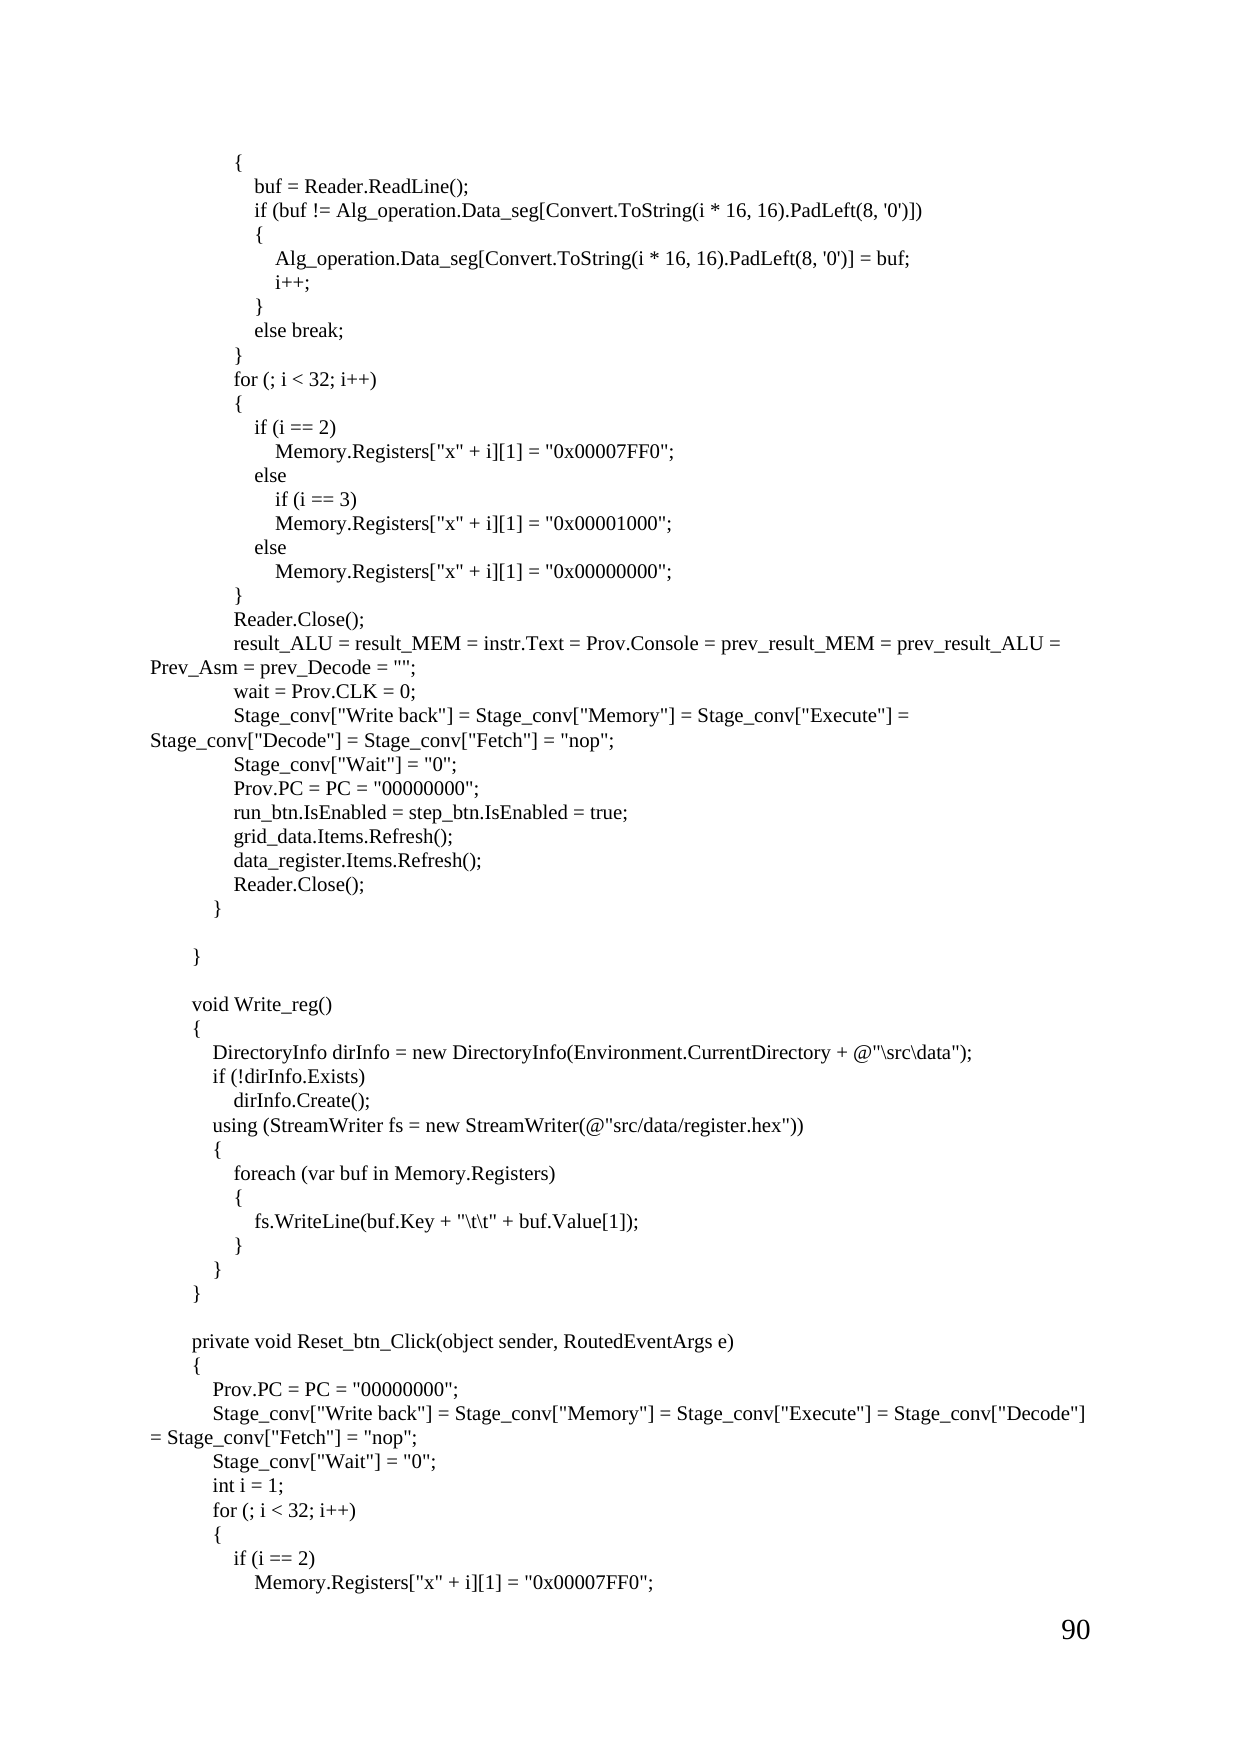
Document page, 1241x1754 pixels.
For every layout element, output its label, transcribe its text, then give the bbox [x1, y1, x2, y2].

text void Write_reg() [150, 992, 1090, 1016]
text Prov.PC = PC = "00000000"; [150, 776, 1090, 800]
text Prov.PC = PC = "00000000"; [150, 1377, 1090, 1401]
text } [150, 294, 1090, 318]
text } [150, 944, 1090, 968]
text { [150, 391, 1090, 415]
text fs.WriteLine(buf.Key + "\t\t" + buf.Value[1]); [150, 1209, 1090, 1233]
text int i = 1; [150, 1473, 1090, 1497]
text { [150, 150, 1090, 174]
text DirectoryInfo dirInfo = new DirectoryInfo(Environment.CurrentDirectory + @"\src\data"); [150, 1040, 1090, 1064]
text if (i == 2) [150, 415, 1090, 439]
text } [150, 1281, 1090, 1305]
text } [150, 342, 1090, 367]
text else [150, 535, 1090, 559]
text { [150, 1137, 1090, 1161]
text { [150, 1185, 1090, 1209]
text dirInfo.Create(); [150, 1088, 1090, 1112]
text using (StreamWriter fs = new StreamWriter(@"src/data/register.hex")) [150, 1112, 1090, 1137]
text Alg_operation.Data_seg[Convert.ToString(i * 16, 16).PadLeft(8, '0')] = buf; [150, 246, 1090, 270]
text else [150, 463, 1090, 487]
text Reader.Close(); [150, 607, 1090, 631]
text Memory.Registers["x" + i][1] = "0x00001000"; [150, 511, 1090, 535]
text data_register.Items.Refresh(); [150, 848, 1090, 872]
text Reader.Close(); [150, 872, 1090, 896]
text if (i == 2) [150, 1546, 1090, 1570]
text Memory.Registers["x" + i][1] = "0x00000000"; [150, 559, 1090, 583]
text { [150, 1353, 1090, 1377]
text } [150, 896, 1090, 920]
text Stage_conv["Write back"] = Stage_conv["Memory"] = Stage_conv["Execute"] = Stage_conv["Decode"] = Stage_conv["Fetch"] = "nop"; [150, 1401, 1090, 1449]
text if (buf != Alg_operation.Data_seg[Convert.ToString(i * 16, 16).PadLeft(8, '0')]) [150, 198, 1090, 222]
text for (; i < 32; i++) [150, 367, 1090, 391]
text if (!dirInfo.Exists) [150, 1064, 1090, 1088]
text if (i == 3) [150, 487, 1090, 511]
text else break; [150, 318, 1090, 342]
text { [150, 1016, 1090, 1040]
text run_btn.IsEnabled = step_btn.IsEnabled = true; [150, 800, 1090, 824]
text } [150, 583, 1090, 607]
text wait = Prov.CLK = 0; [150, 679, 1090, 703]
text for (; i < 32; i++) [150, 1497, 1090, 1522]
text Stage_conv["Write back"] = Stage_conv["Memory"] = Stage_conv["Execute"] = Stage_conv["Decode"] = Stage_conv["Fetch"] = "nop"; [150, 703, 1090, 752]
text } [150, 1233, 1090, 1257]
text private void Reset_btn_Click(object sender, RoutedEventArgs e) [150, 1329, 1090, 1353]
text Memory.Registers["x" + i][1] = "0x00007FF0"; [150, 439, 1090, 463]
text { [150, 1522, 1090, 1546]
text Stage_conv["Wait"] = "0"; [150, 752, 1090, 776]
text foreach (var buf in Memory.Registers) [150, 1161, 1090, 1185]
text { [150, 222, 1090, 246]
text grid_data.Items.Refresh(); [150, 824, 1090, 848]
text Memory.Registers["x" + i][1] = "0x00007FF0"; [150, 1570, 1090, 1594]
text } [150, 1257, 1090, 1281]
text result_ALU = result_MEM = instr.Text = Prov.Console = prev_result_MEM = prev_result_ALU = Prev_Asm = prev_Decode = ""; [150, 631, 1090, 679]
text Stage_conv["Wait"] = "0"; [150, 1449, 1090, 1473]
text i++; [150, 270, 1090, 294]
text buf = Reader.ReadLine(); [150, 174, 1090, 198]
